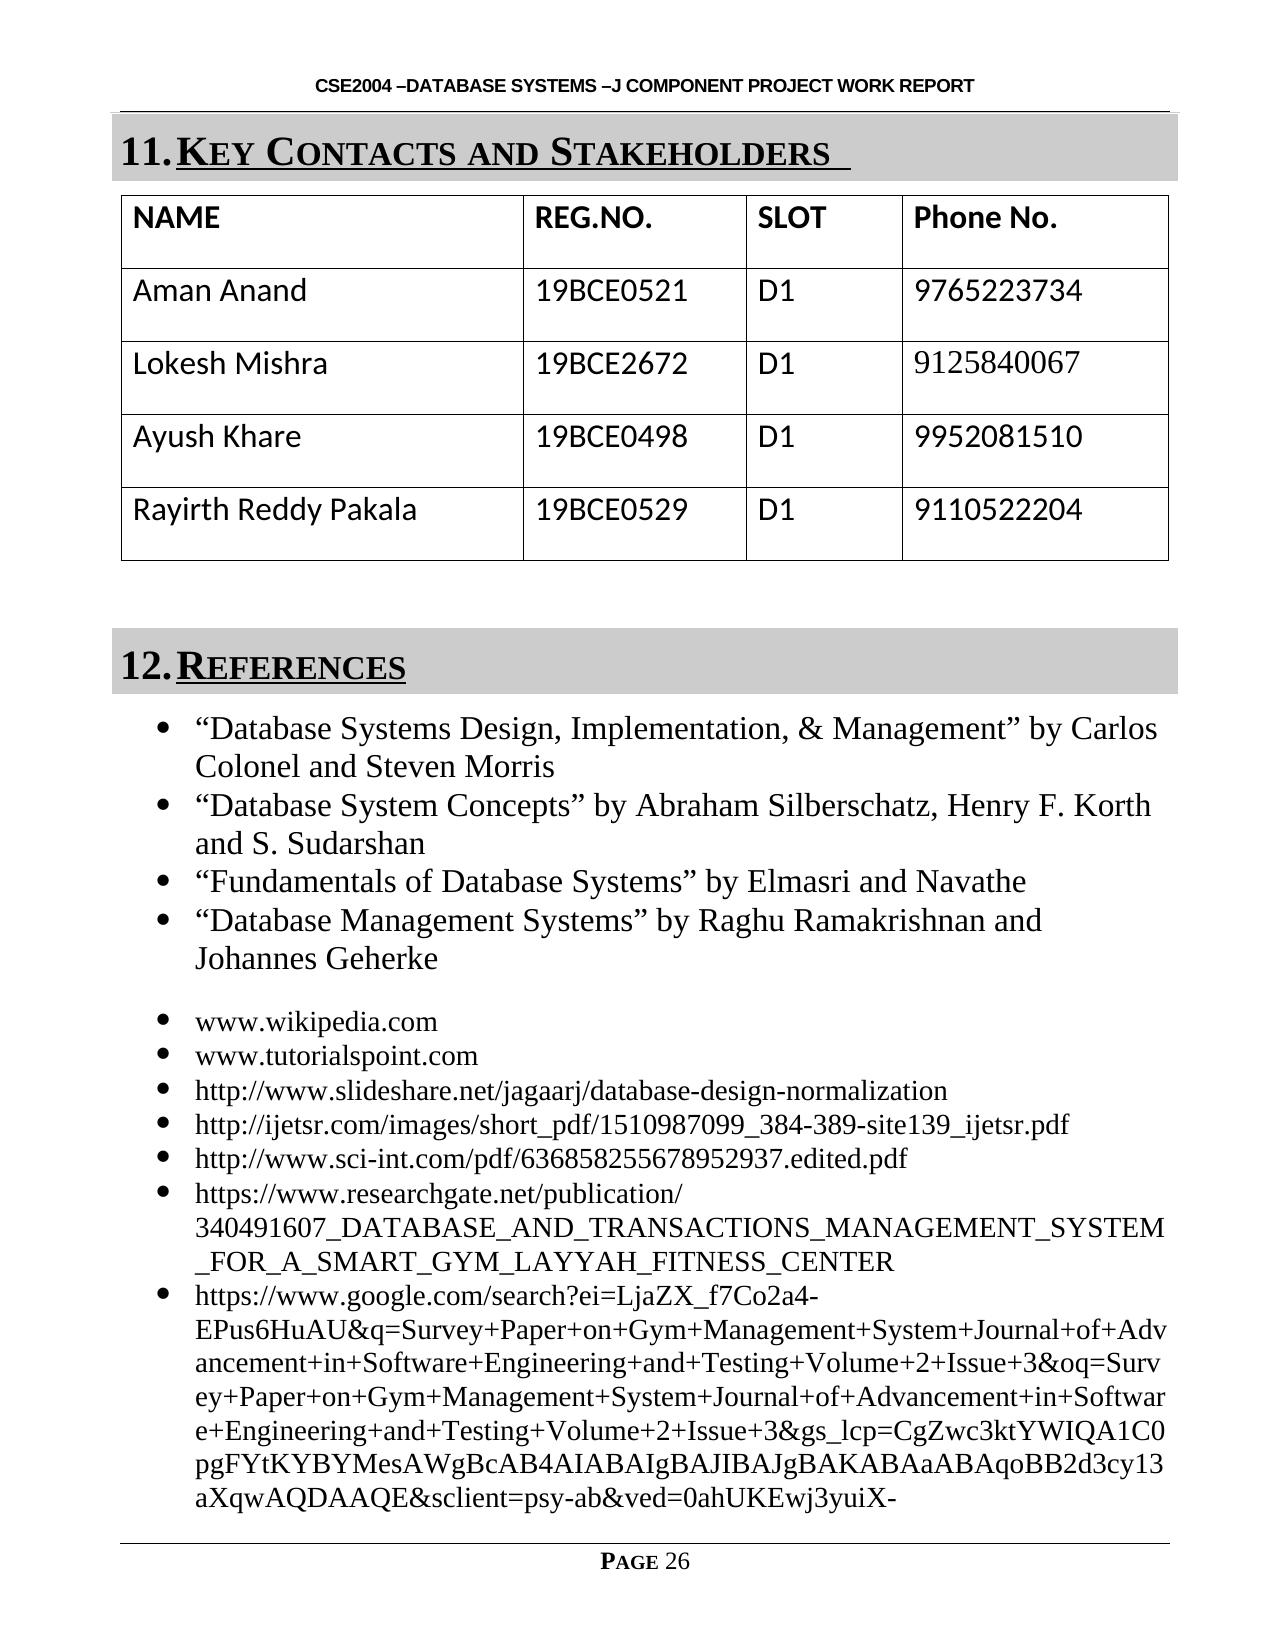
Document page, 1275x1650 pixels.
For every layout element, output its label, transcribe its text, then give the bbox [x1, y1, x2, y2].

table_cell 9110522204 [903, 488, 1168, 560]
list “Database Systems Design, Implementation, & Management” by Carlos Colonel and Steven Morris [157, 708, 1170, 785]
table_header REG.NO. [524, 196, 746, 268]
list www.tutorialspoint.com [157, 1038, 1170, 1073]
table_cell Aman Anand [122, 269, 523, 341]
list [157, 1278, 1170, 1513]
table_cell 19BCE0529 [524, 488, 746, 560]
table_cell Rayirth Reddy Pakala [122, 488, 523, 560]
table_cell D1 [747, 342, 902, 414]
table_cell Lokesh Mishra [122, 342, 523, 414]
list www.wikipedia.com [157, 1004, 1170, 1038]
list http://ijetsr.com/images/short_pdf/1510987099_384-389-site139_ijetsr.pdf [157, 1107, 1170, 1142]
list http://www.slideshare.net/jagaarj/database-design-normalization [157, 1073, 1170, 1107]
subtitle References [112, 628, 1178, 694]
list “Database Management Systems” by Raghu Ramakrishnan and Johannes Geherke [157, 900, 1170, 977]
table_cell Ayush Khare [122, 415, 523, 487]
table_header NAME [122, 196, 523, 268]
list http://www.sci-int.com/pdf/636858255678952937.edited.pdf [157, 1142, 1170, 1176]
table_cell 9765223734 [903, 269, 1168, 341]
table_cell 19BCE0498 [524, 415, 746, 487]
subtitle Key Contacts and Stakeholders [112, 114, 1178, 181]
list “Fundamentals of Database Systems” by Elmasri and Navathe [157, 862, 1170, 900]
table_cell D1 [747, 488, 902, 560]
table_cell 19BCE2672 [524, 342, 746, 414]
table_cell 9125840067 [903, 342, 1168, 414]
table_cell D1 [747, 415, 902, 487]
list https://www.researchgate.net/publication/340491607_DATABASE_AND_TRANSACTIONS_MANAGEMENT_SYSTEM_FOR_A_SMART_GYM_LAYYAH_FITNESS_CENTER [157, 1176, 1170, 1278]
table_cell 19BCE0521 [524, 269, 746, 341]
table_header Phone No. [903, 196, 1168, 268]
table_cell D1 [747, 269, 902, 341]
table_header SLOT [747, 196, 902, 268]
table_cell 9952081510 [903, 415, 1168, 487]
list “Database System Concepts” by Abraham Silberschatz, Henry F. Korth and S. Sudarshan [157, 785, 1170, 862]
